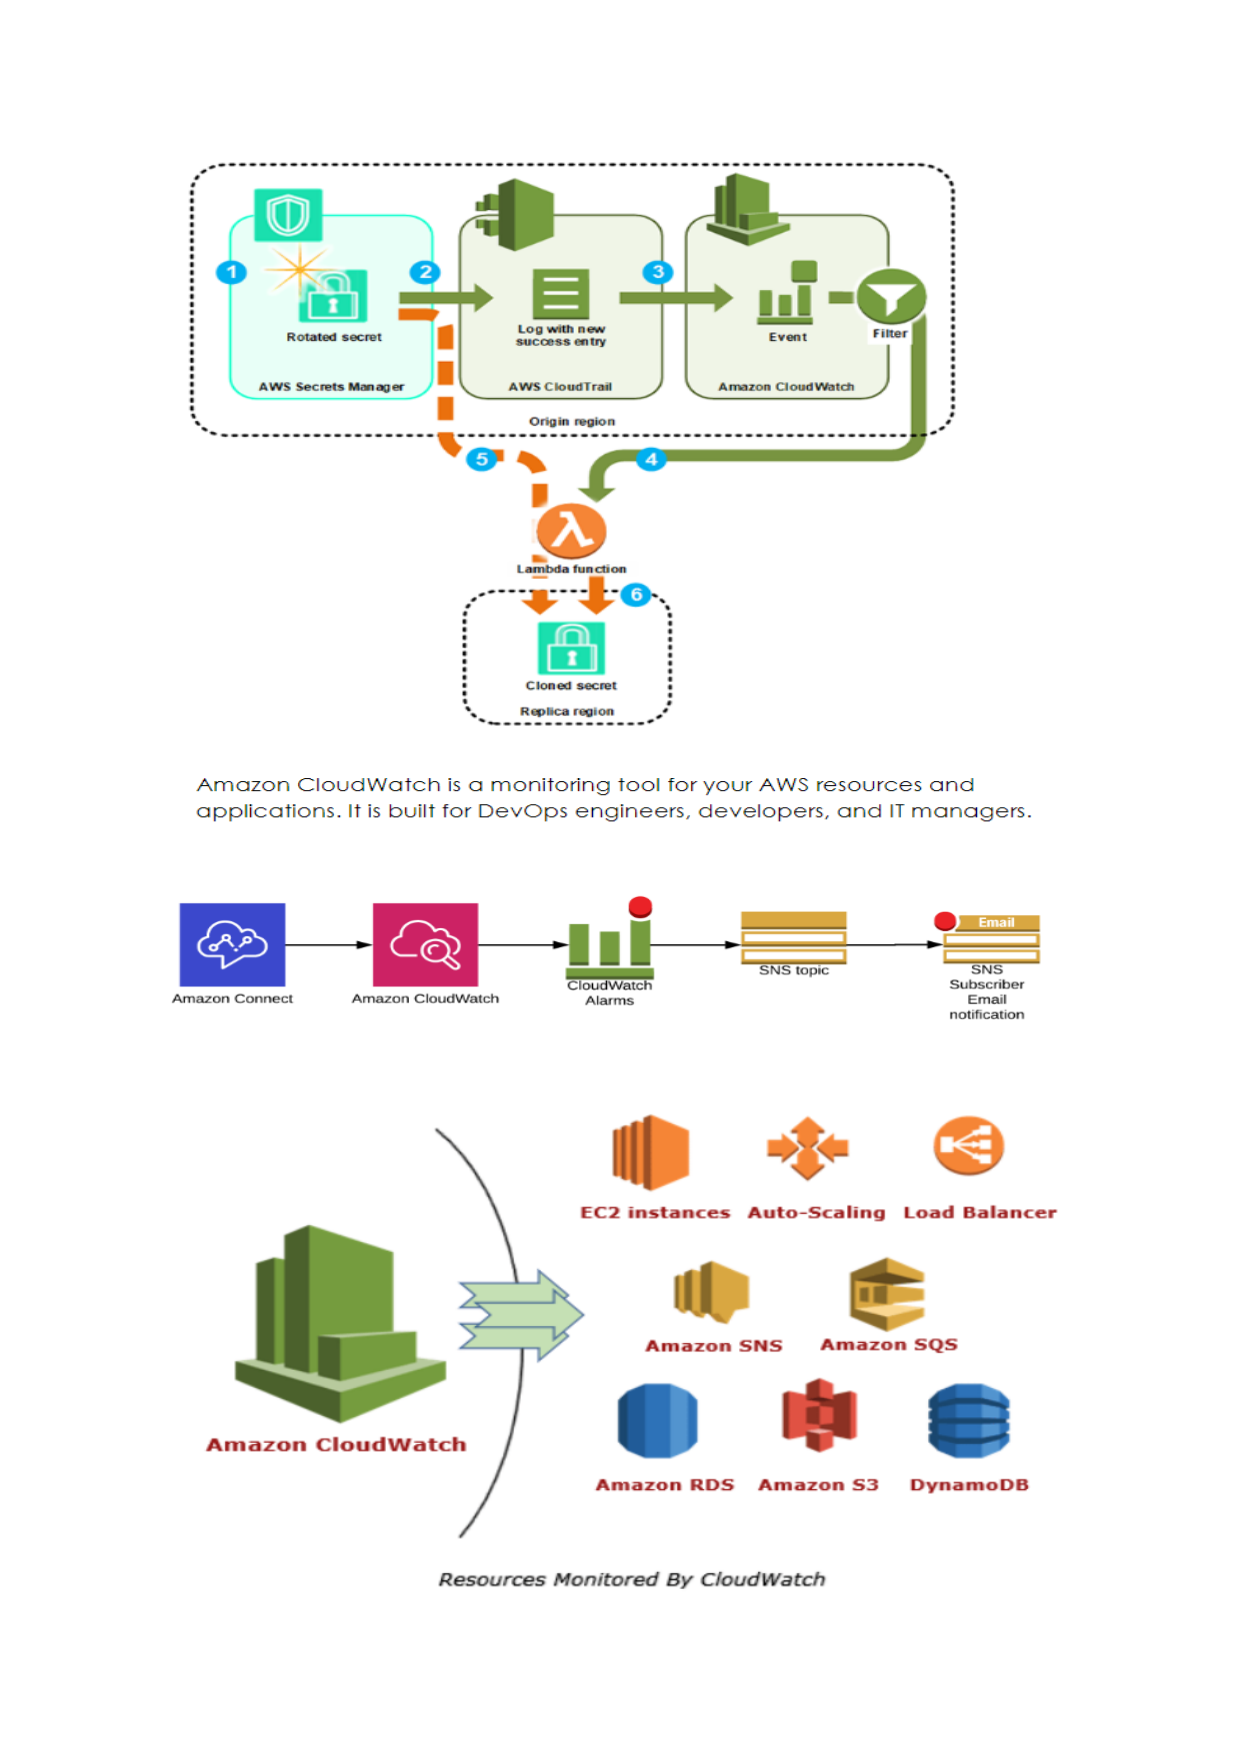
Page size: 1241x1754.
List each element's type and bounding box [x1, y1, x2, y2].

picture [147, 147, 979, 750]
picture [147, 1068, 1093, 1626]
picture [147, 768, 1093, 1050]
